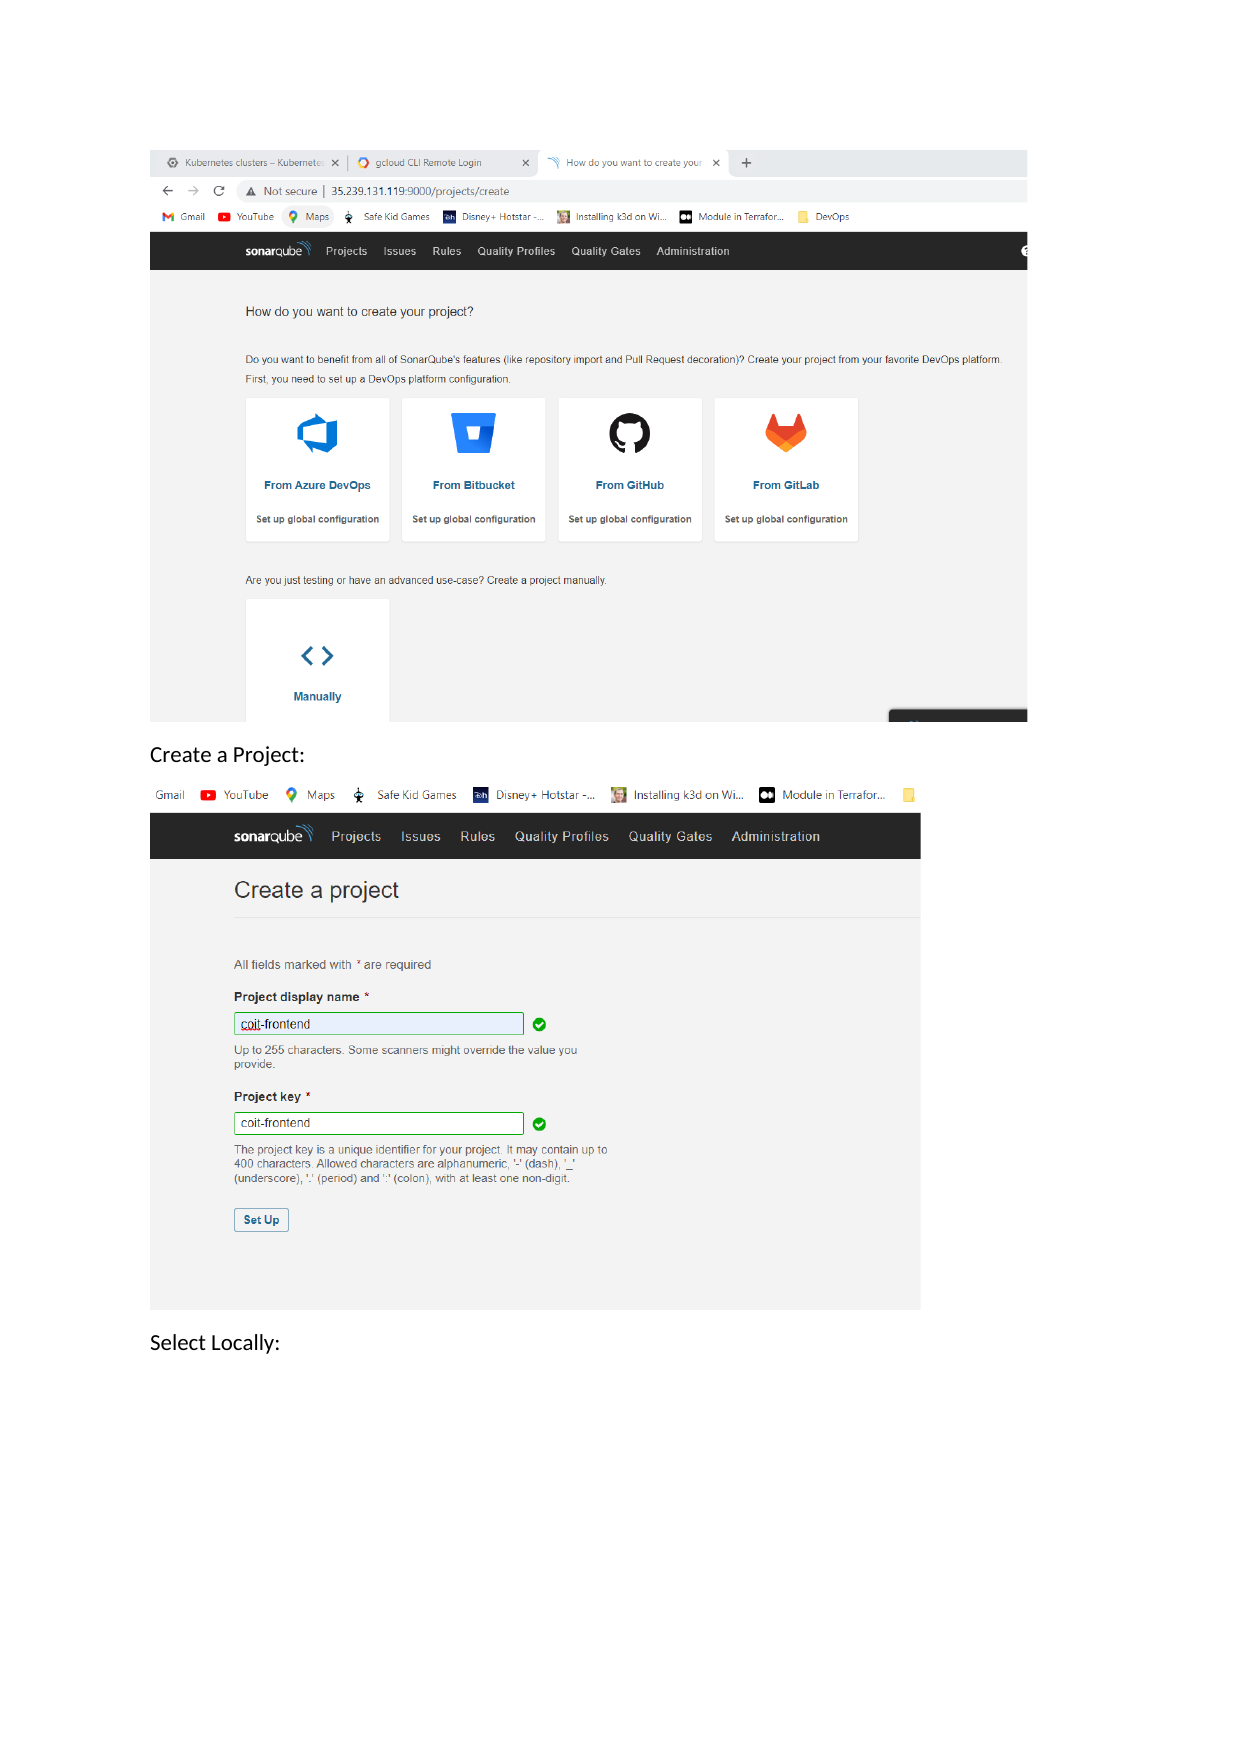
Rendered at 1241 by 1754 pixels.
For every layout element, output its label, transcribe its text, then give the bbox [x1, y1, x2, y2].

text Select Locally: [150, 1328, 1090, 1356]
text Create a Project: [150, 740, 1090, 768]
picture [150, 150, 1028, 722]
picture [150, 787, 921, 1310]
